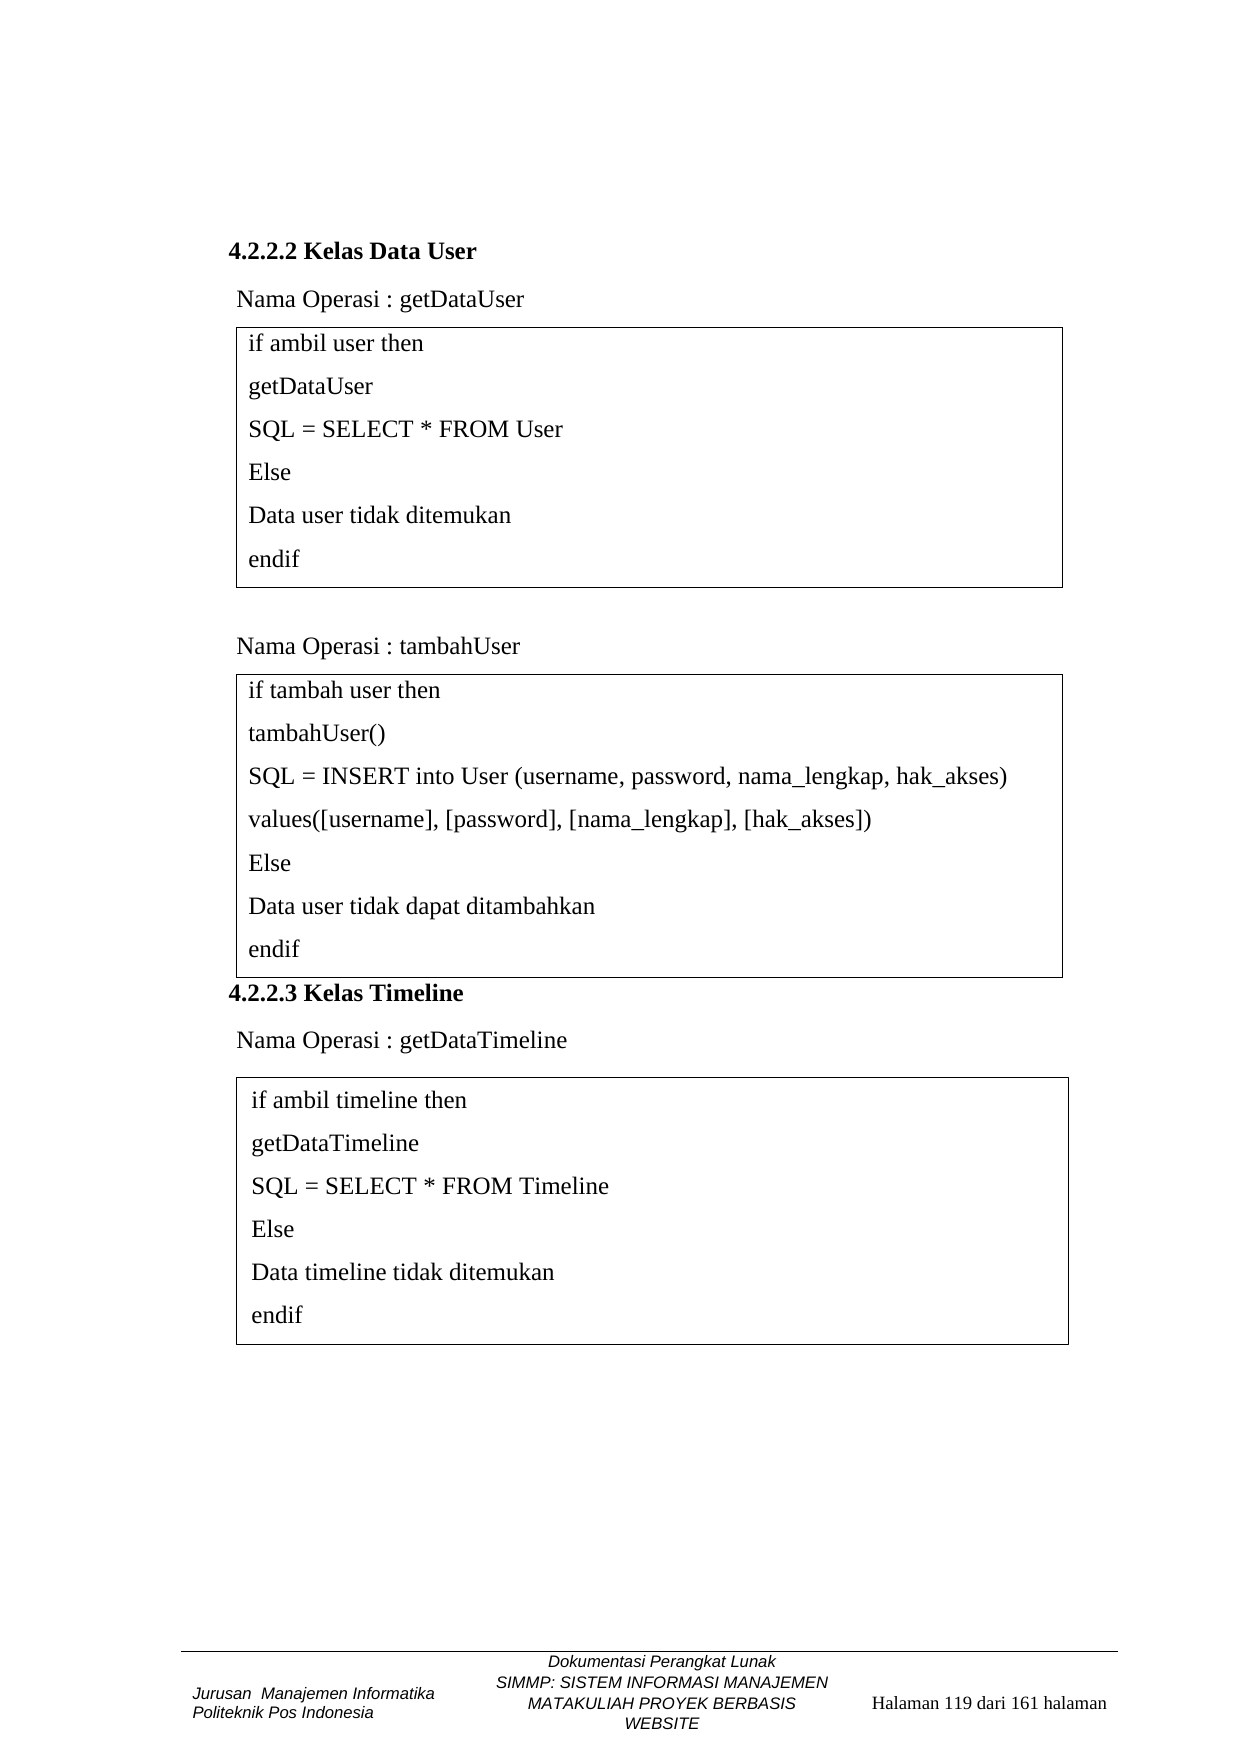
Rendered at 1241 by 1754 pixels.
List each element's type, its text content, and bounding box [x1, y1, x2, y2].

text Nama Operasi : getDataUser [236, 284, 1063, 313]
table_header if ambil user then getDataUser SQL = SELECT * FROM User Else Data user tidak ditemukan endif [237, 328, 1062, 587]
list Kelas Data User [228, 236, 1063, 265]
text Nama Operasi : tambahUser [236, 631, 1063, 660]
table_header if tambah user then tambahUser() SQL = INSERT into User (username, password, nama_lengkap, hak_akses) values([username], [password], [nama_lengkap], [hak_akses]) Else Data user tidak dapat ditambahkan endif [237, 675, 1062, 977]
text Nama Operasi : getDataTimeline [236, 1026, 1063, 1054]
list Kelas Timeline [228, 978, 1063, 1007]
